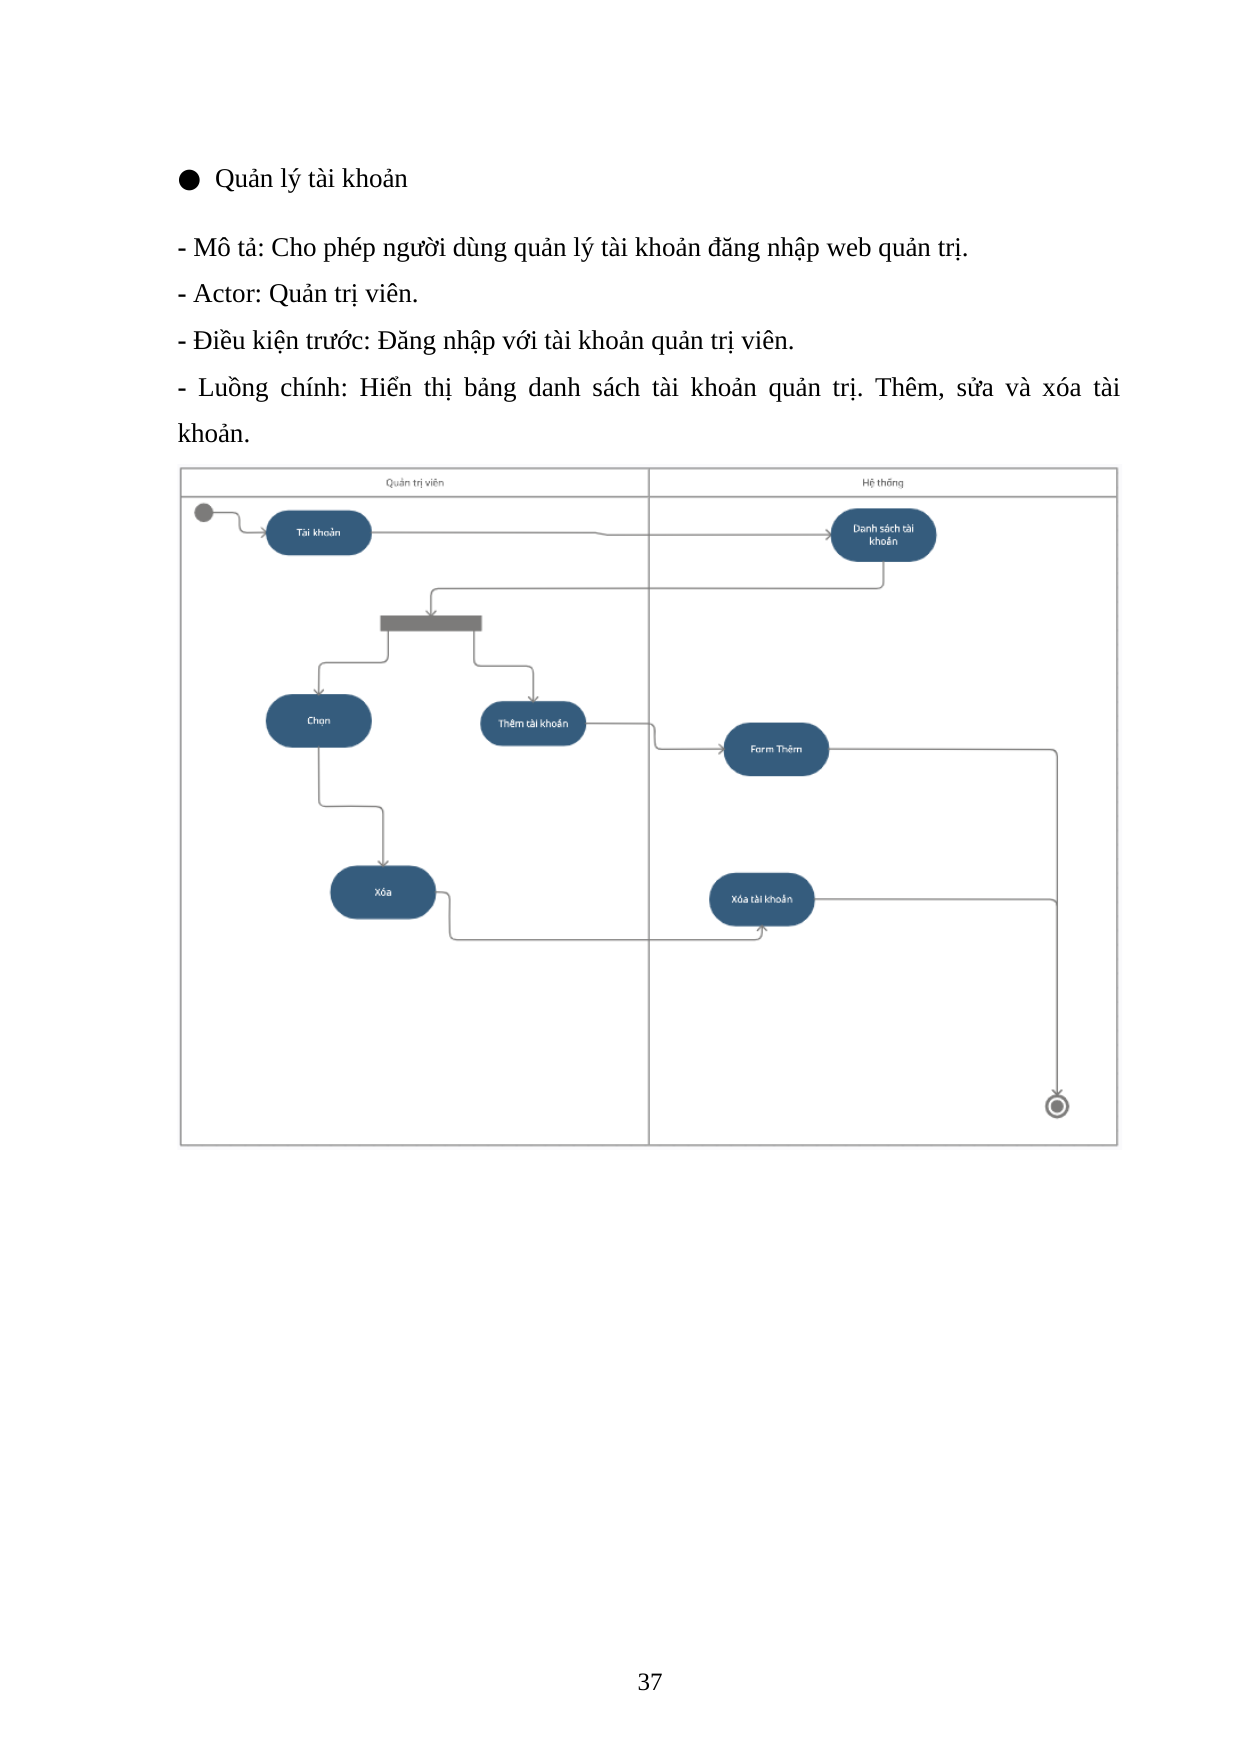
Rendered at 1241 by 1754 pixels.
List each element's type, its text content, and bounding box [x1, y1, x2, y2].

text - Điều kiện trước: Đăng nhập với tài khoản quản trị viên. [177, 324, 1122, 355]
text - Actor: Quản trị viên. [177, 278, 1122, 309]
text - Luồng chính: Hiển thị bảng danh sách tài khoản quản trị. Thêm, sửa và xóa tài khoản. [177, 371, 1122, 449]
list Quản lý tài khoản [177, 148, 1122, 203]
picture [177, 464, 1123, 1150]
text - Mô tả: Cho phép người dùng quản lý tài khoản đăng nhập web quản trị. [177, 231, 1122, 262]
